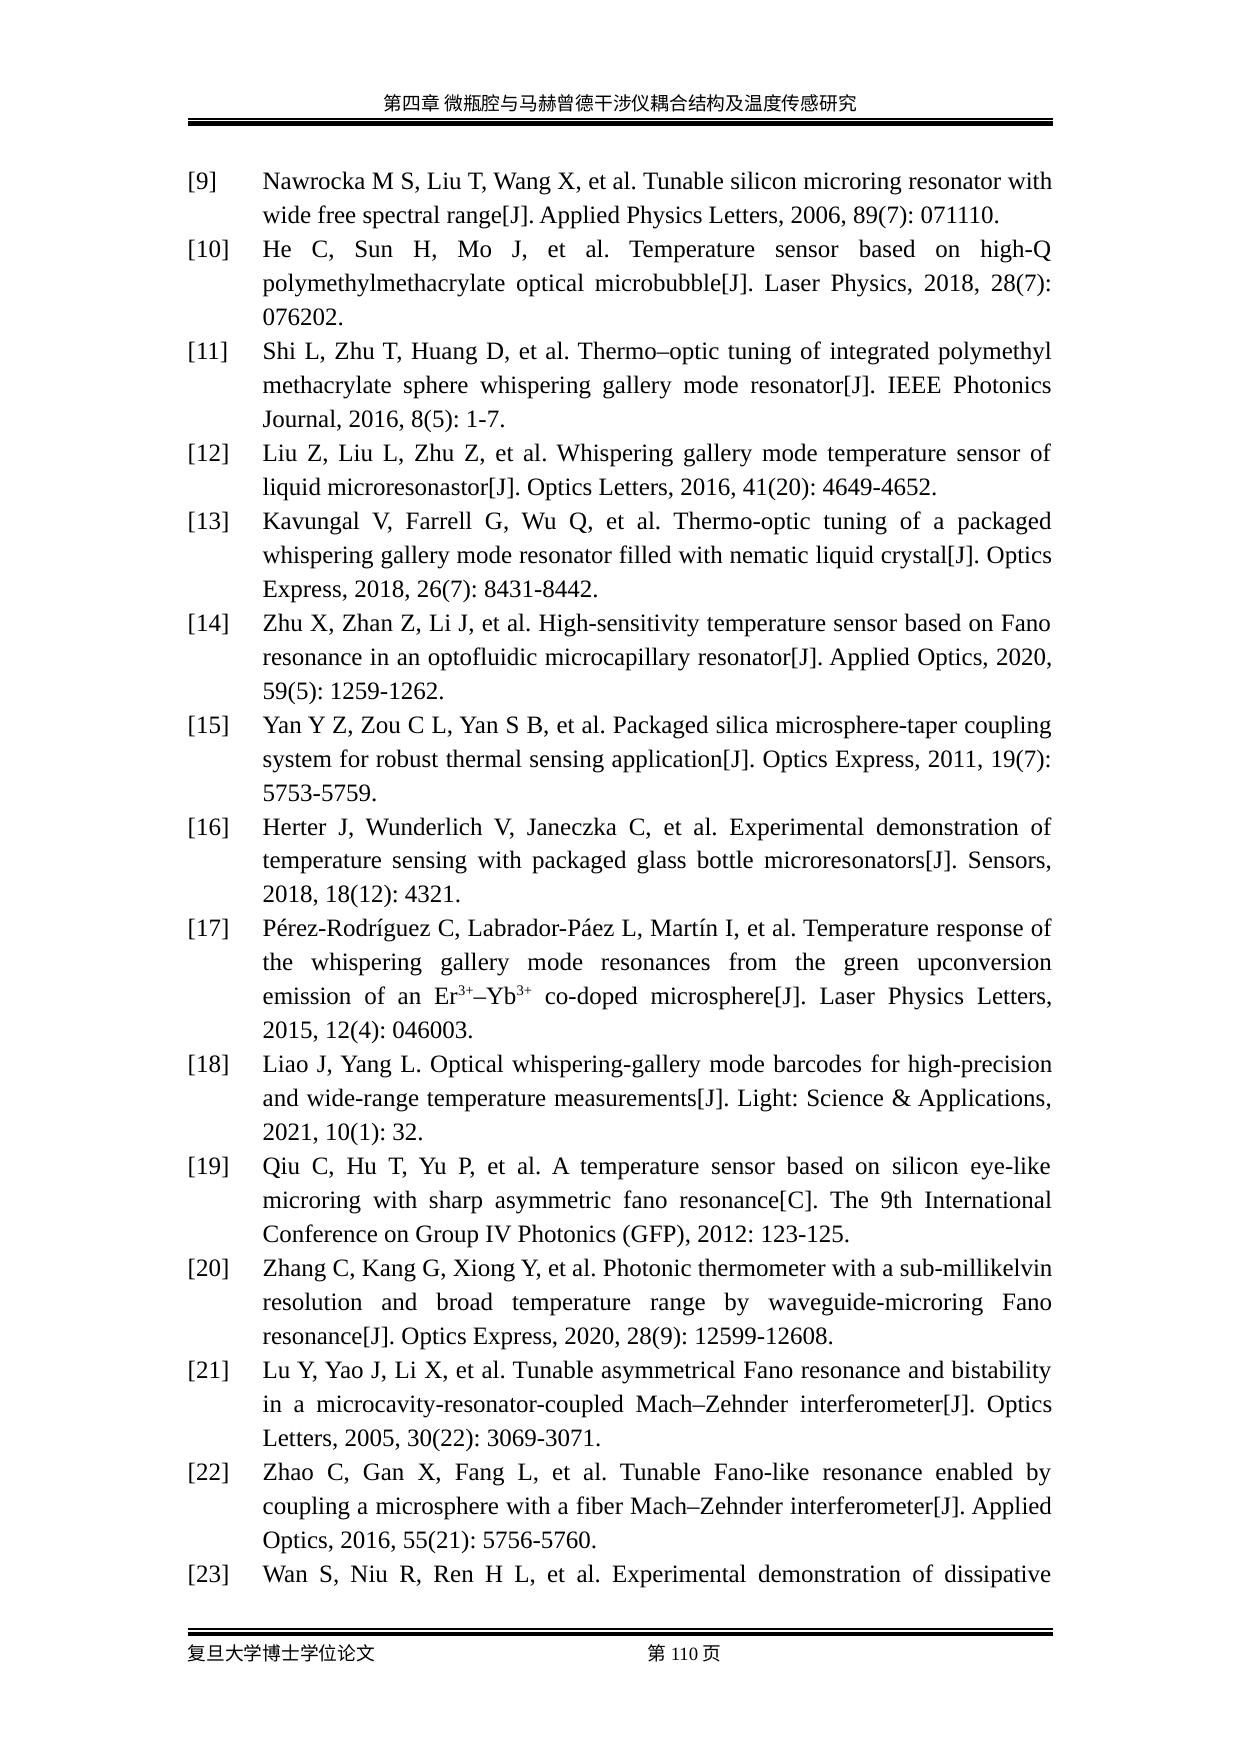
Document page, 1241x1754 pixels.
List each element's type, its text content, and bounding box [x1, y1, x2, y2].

text [10] He C, Sun H, Mo J, et al. Temperature sensor based on high-Q polymethylmethacrylate optical microbubble[J]. Laser Physics, 2018, 28(7): 076202. [187, 232, 1053, 334]
text [11] Shi L, Zhu T, Huang D, et al. Thermo–optic tuning of integrated polymethyl methacrylate sphere whispering gallery mode resonator[J]. IEEE Photonics Journal, 2016, 8(5): 1-7. [187, 334, 1053, 436]
text [18] Liao J, Yang L. Optical whispering-gallery mode barcodes for high-precision and wide-range temperature measurements[J]. Light: Science & Applications, 2021, 10(1): 32. [187, 1047, 1053, 1149]
text [15] Yan Y Z, Zou C L, Yan S B, et al. Packaged silica microsphere-taper coupling system for robust thermal sensing application[J]. Optics Express, 2011, 19(7): 5753-5759. [187, 707, 1053, 809]
text [22] Zhao C, Gan X, Fang L, et al. Tunable Fano-like resonance enabled by coupling a microsphere with a fiber Mach–Zehnder interferometer[J]. Applied Optics, 2016, 55(21): 5756-5760. [187, 1454, 1053, 1556]
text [187, 1556, 1053, 1590]
text [14] Zhu X, Zhan Z, Li J, et al. High-sensitivity temperature sensor based on Fano resonance in an optofluidic microcapillary resonator[J]. Applied Optics, 2020, 59(5): 1259-1262. [187, 605, 1053, 707]
text [13] Kavungal V, Farrell G, Wu Q, et al. Thermo-optic tuning of a packaged whispering gallery mode resonator filled with nematic liquid crystal[J]. Optics Express, 2018, 26(7): 8431-8442. [187, 503, 1053, 605]
text [19] Qiu C, Hu T, Yu P, et al. A temperature sensor based on silicon eye-like microring with sharp asymmetric fano resonance[C]. The 9th International Conference on Group IV Photonics (GFP), 2012: 123-125. [187, 1149, 1053, 1251]
text [9] Nawrocka M S, Liu T, Wang X, et al. Tunable silicon microring resonator with wide free spectral range[J]. Applied Physics Letters, 2006, 89(7): 071110. [187, 164, 1053, 232]
text [17] Pérez-Rodríguez C, Labrador-Páez L, Martín I, et al. Temperature response of the whispering gallery mode resonances from the green upconversion emission of an Er3+–Yb3+ co-doped microsphere[J]. Laser Physics Letters, 2015, 12(4): 046003. [187, 911, 1053, 1047]
text [21] Lu Y, Yao J, Li X, et al. Tunable asymmetrical Fano resonance and bistability in a microcavity-resonator-coupled Mach–Zehnder interferometer[J]. Optics Letters, 2005, 30(22): 3069-3071. [187, 1352, 1053, 1454]
text [16] Herter J, Wunderlich V, Janeczka C, et al. Experimental demonstration of temperature sensing with packaged glass bottle microresonators[J]. Sensors, 2018, 18(12): 4321. [187, 809, 1053, 911]
text [20] Zhang C, Kang G, Xiong Y, et al. Photonic thermometer with a sub-millikelvin resolution and broad temperature range by waveguide-microring Fano resonance[J]. Optics Express, 2020, 28(9): 12599-12608. [187, 1251, 1053, 1352]
text [12] Liu Z, Liu L, Zhu Z, et al. Whispering gallery mode temperature sensor of liquid microresonastor[J]. Optics Letters, 2016, 41(20): 4649-4652. [187, 436, 1053, 503]
